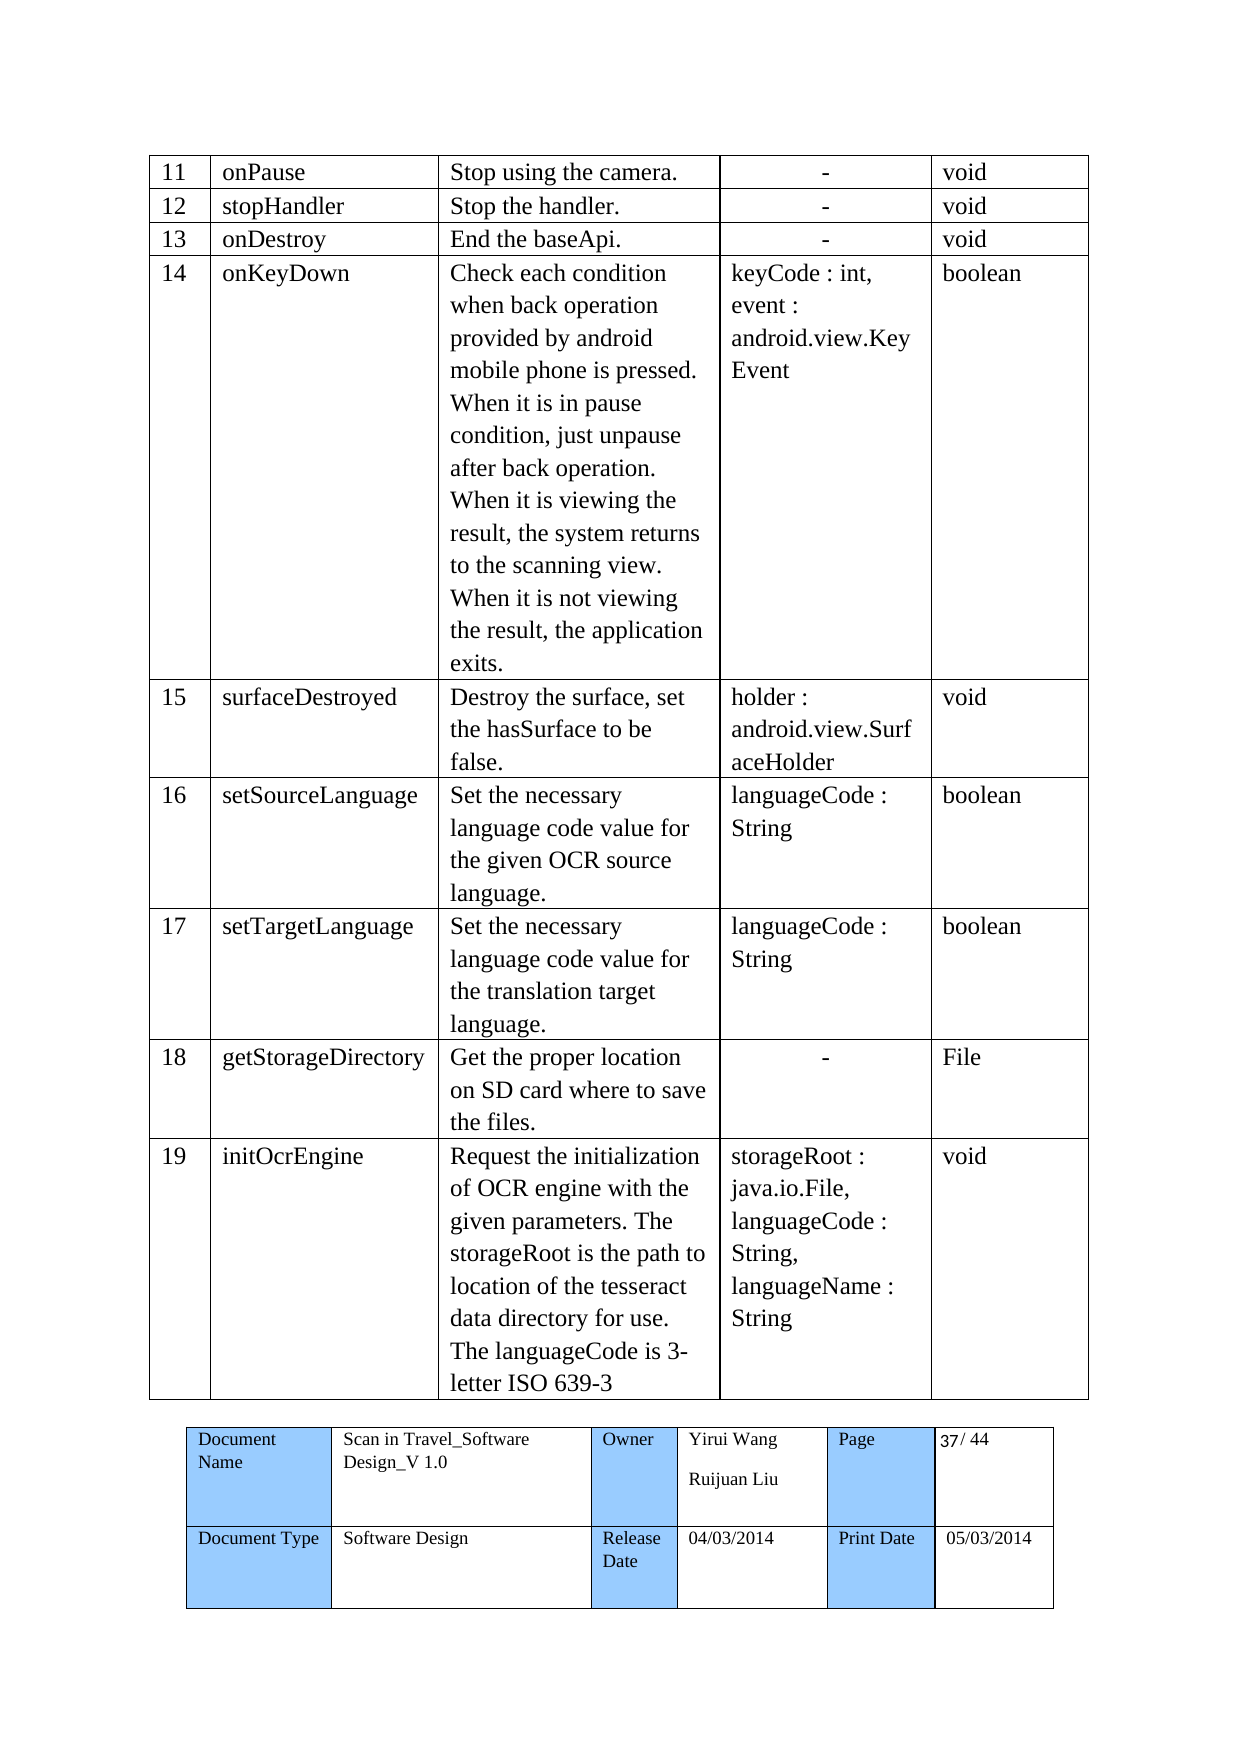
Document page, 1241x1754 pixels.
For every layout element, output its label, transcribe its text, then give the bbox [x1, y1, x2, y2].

table_cell Set the necessary language code value for the given OCR source language. [439, 778, 719, 908]
table_cell void [932, 156, 1088, 188]
table_cell Check each condition when back operation provided by android mobile phone is pressed. When it is in pause condition, just unpause after back operation. When it is viewing the result, the system returns to the scanning view. When it is not viewing the result, the application exits. [439, 256, 719, 679]
table_cell File [932, 1040, 1088, 1138]
table_cell Stop the handler. [439, 189, 719, 222]
table_cell languageCode : String [721, 909, 931, 1039]
table_cell languageCode : String [721, 778, 931, 908]
table_cell void [932, 680, 1088, 777]
table_cell 13 [150, 223, 210, 255]
table_cell End the baseApi. [439, 223, 719, 255]
table_cell Destroy the surface, set the hasSurface to be false. [439, 680, 719, 777]
table_cell getStorageDirectory [211, 1040, 438, 1138]
table_cell void [932, 223, 1088, 255]
table_cell 17 [150, 909, 210, 1039]
table_cell 12 [150, 189, 210, 222]
table_cell - [721, 189, 931, 222]
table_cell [439, 1139, 719, 1399]
table_cell void [932, 189, 1088, 222]
table_cell onKeyDown [211, 256, 438, 679]
table_cell Get the proper location on SD card where to save the files. [439, 1040, 719, 1138]
table_cell 18 [150, 1040, 210, 1138]
table_cell initOcrEngine [211, 1139, 438, 1399]
table_cell boolean [932, 256, 1088, 679]
table_cell 15 [150, 680, 210, 777]
table_cell holder : android.view.SurfaceHolder [721, 680, 931, 777]
table_cell boolean [932, 909, 1088, 1039]
table_cell stopHandler [211, 189, 438, 222]
table_cell boolean [932, 778, 1088, 908]
table_cell - [721, 156, 931, 188]
table_cell Set the necessary language code value for the translation target language. [439, 909, 719, 1039]
table_cell onPause [211, 156, 438, 188]
table_cell 16 [150, 778, 210, 908]
table_cell onDestroy [211, 223, 438, 255]
table_cell 19 [150, 1139, 210, 1399]
table_cell surfaceDestroyed [211, 680, 438, 777]
table_cell 11 [150, 156, 210, 188]
table_cell void [932, 1139, 1088, 1399]
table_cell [721, 1139, 931, 1399]
table_cell setTargetLanguage [211, 909, 438, 1039]
table_cell setSourceLanguage [211, 778, 438, 908]
table_cell 14 [150, 256, 210, 679]
table_cell - [721, 1040, 931, 1138]
table_cell Stop using the camera. [439, 156, 719, 188]
table_cell - [721, 223, 931, 255]
table_cell keyCode : int, event : android.view.KeyEvent [721, 256, 931, 679]
